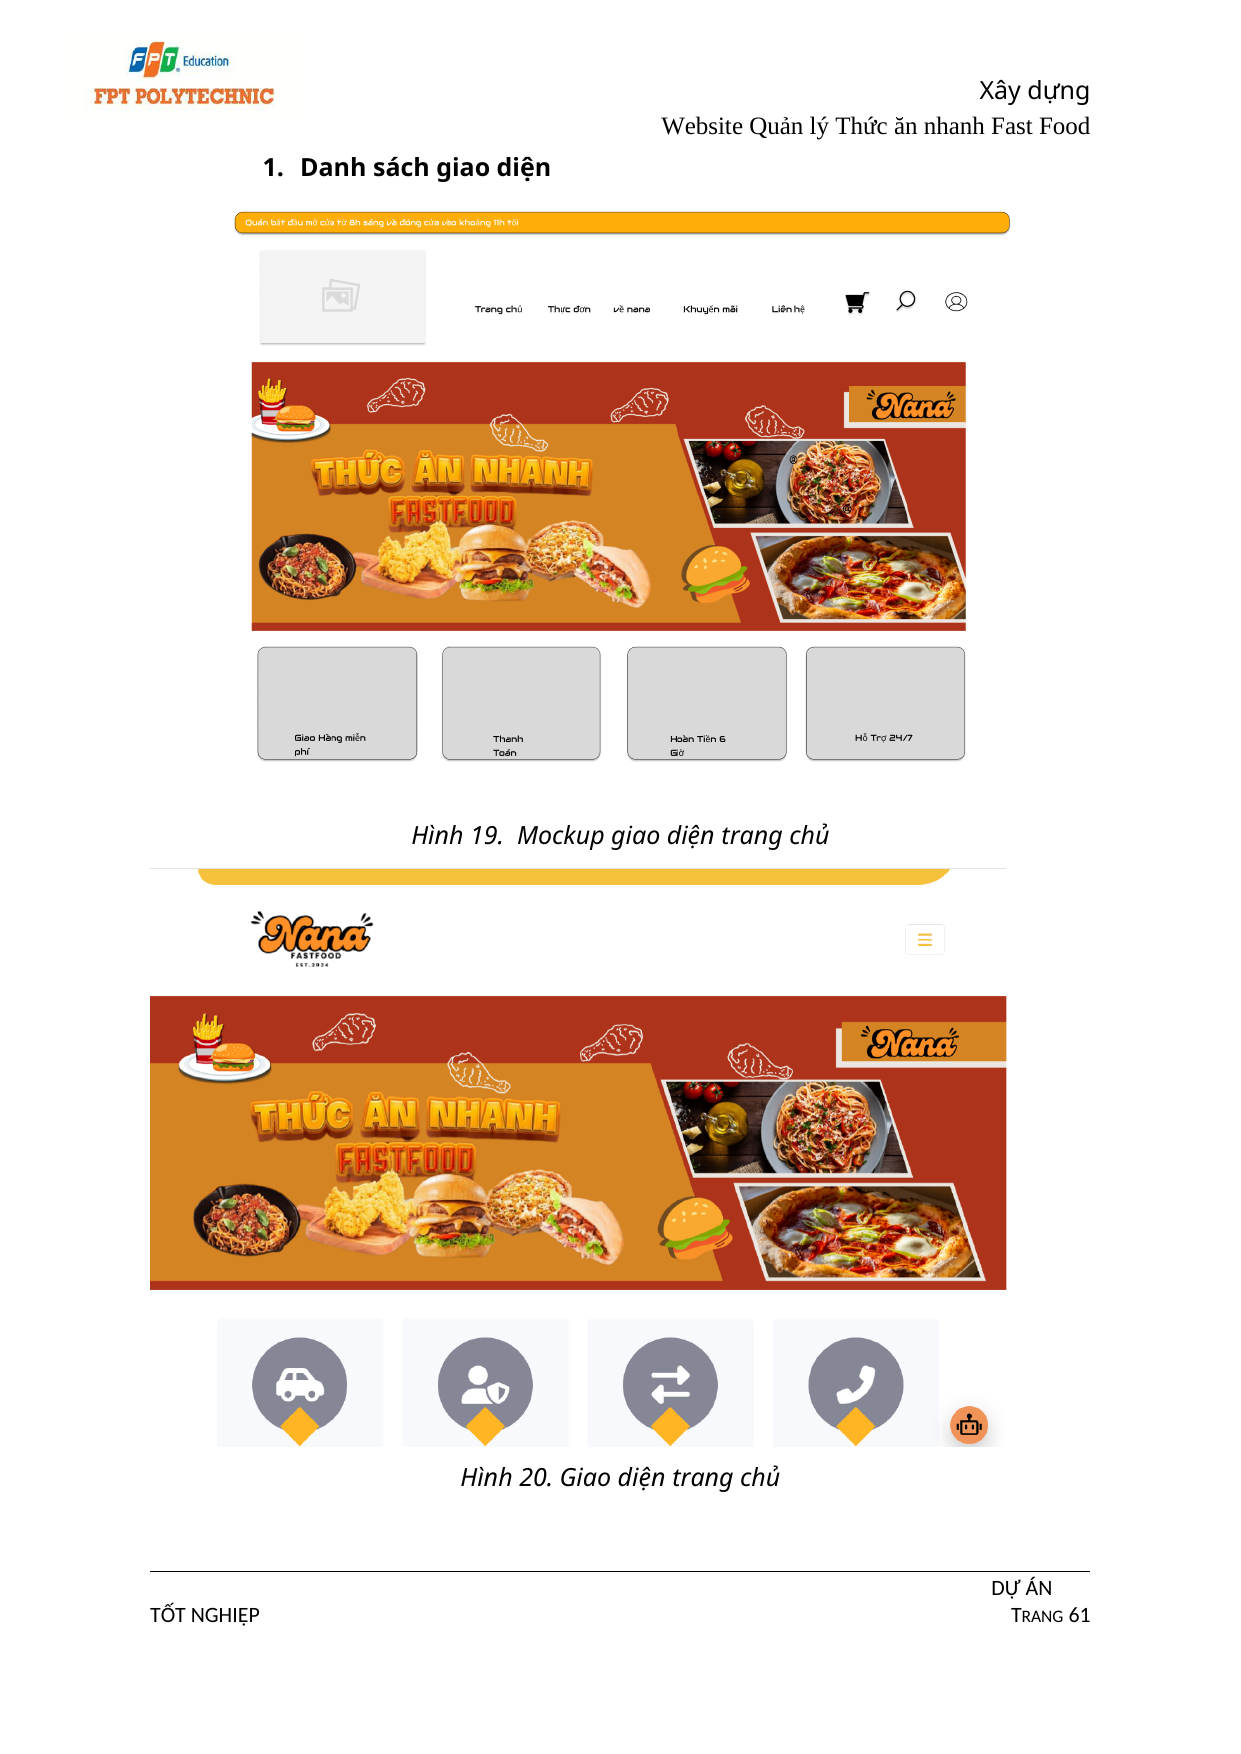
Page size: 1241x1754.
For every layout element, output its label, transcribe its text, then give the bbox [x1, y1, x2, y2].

text Hình 20. Giao diện trang chủ [150, 1460, 1090, 1494]
picture [150, 868, 1007, 1447]
picture [65, 30, 303, 119]
text Hình 19. Mockup giao diện trang chủ [150, 818, 1090, 852]
list Danh sách giao diện [262, 150, 1090, 184]
picture [217, 201, 1023, 792]
